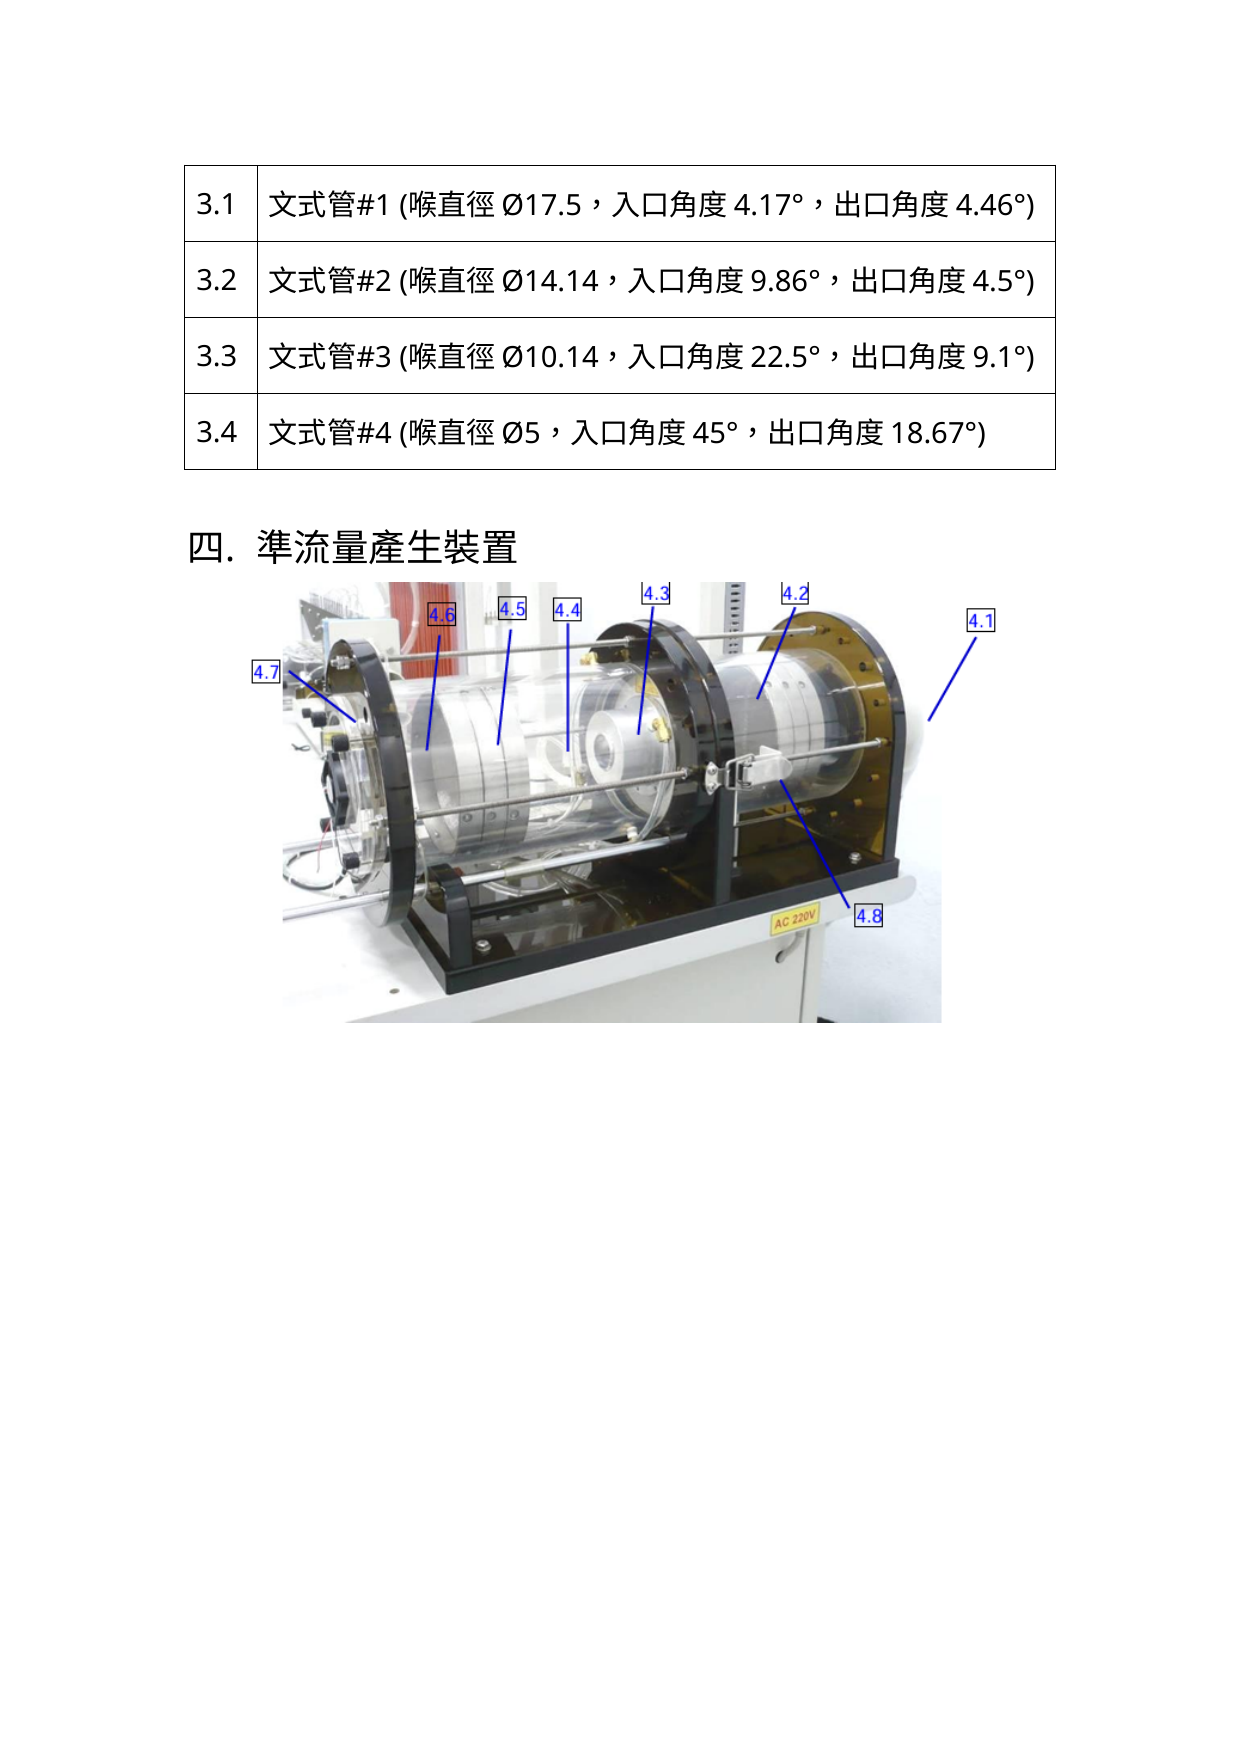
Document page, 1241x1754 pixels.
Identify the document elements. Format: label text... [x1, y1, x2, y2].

table_cell 3.3 [185, 318, 257, 393]
table_header 3.1 [185, 166, 257, 241]
table_cell 文式管#3 (喉直徑Ø10.14，入口角度22.5°，出口角度9.1°) [258, 318, 1055, 393]
list 準流量產生裝置 [187, 507, 1053, 582]
table_cell 文式管#4 (喉直徑Ø5，入口角度45°，出口角度18.67°) [258, 394, 1055, 469]
table_header 文式管#1 (喉直徑Ø17.5，入口角度4.17°，出口角度4.46°) [258, 166, 1055, 241]
table_cell 3.4 [185, 394, 257, 469]
picture [241, 582, 999, 1023]
table_cell 3.2 [185, 242, 257, 317]
table_cell 文式管#2 (喉直徑Ø14.14，入口角度9.86°，出口角度4.5°) [258, 242, 1055, 317]
